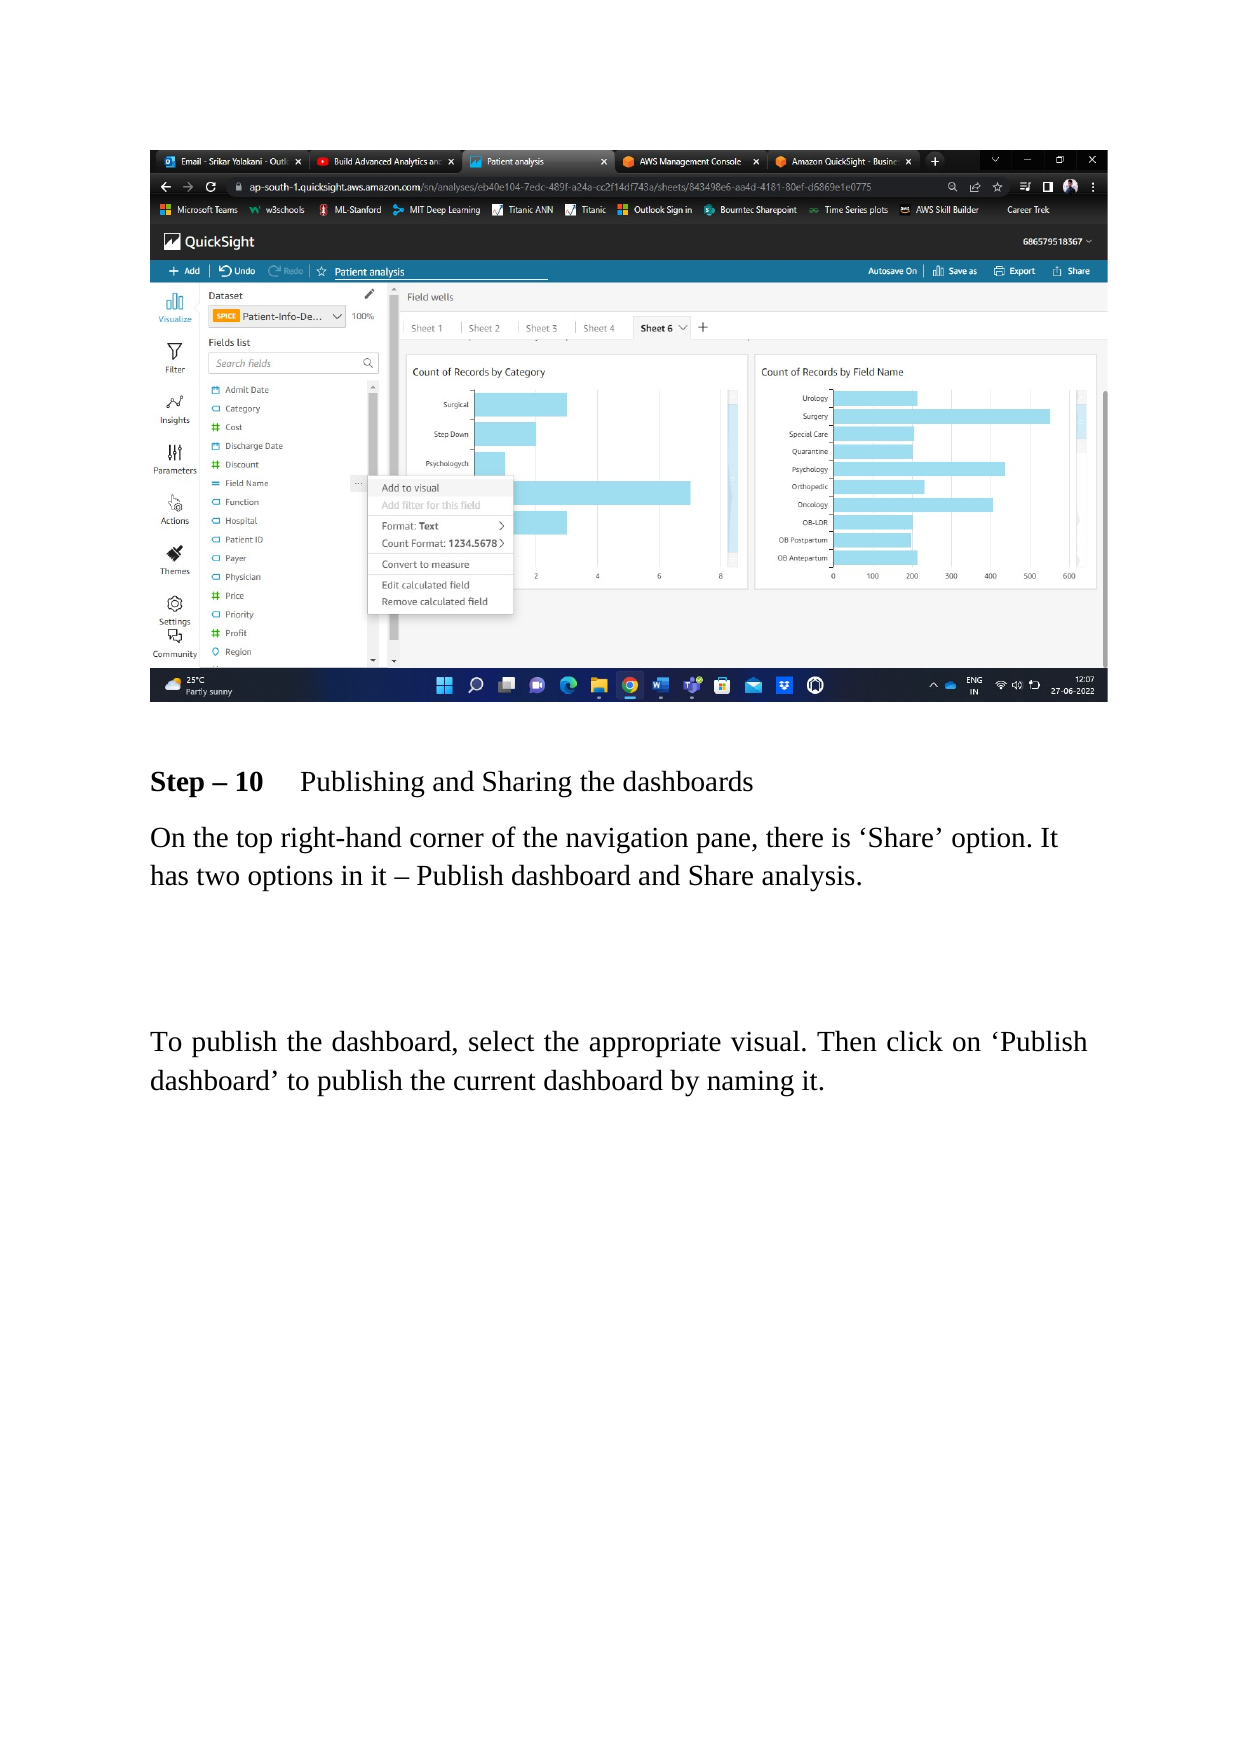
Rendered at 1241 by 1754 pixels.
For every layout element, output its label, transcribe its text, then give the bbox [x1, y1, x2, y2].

text On the top right-hand corner of the navigation pane, there is ‘Share’ option. It has two options in it – Publish dashboard and Share analysis. [150, 820, 1092, 892]
text To publish the dashboard, select the appropriate visual. Then click on ‘Publish dashboard’ to publish the current dashboard by naming it. [150, 1024, 1169, 1097]
picture [150, 150, 1108, 702]
text Step – 10 Publishing and Sharing the dashboards [150, 764, 1169, 798]
